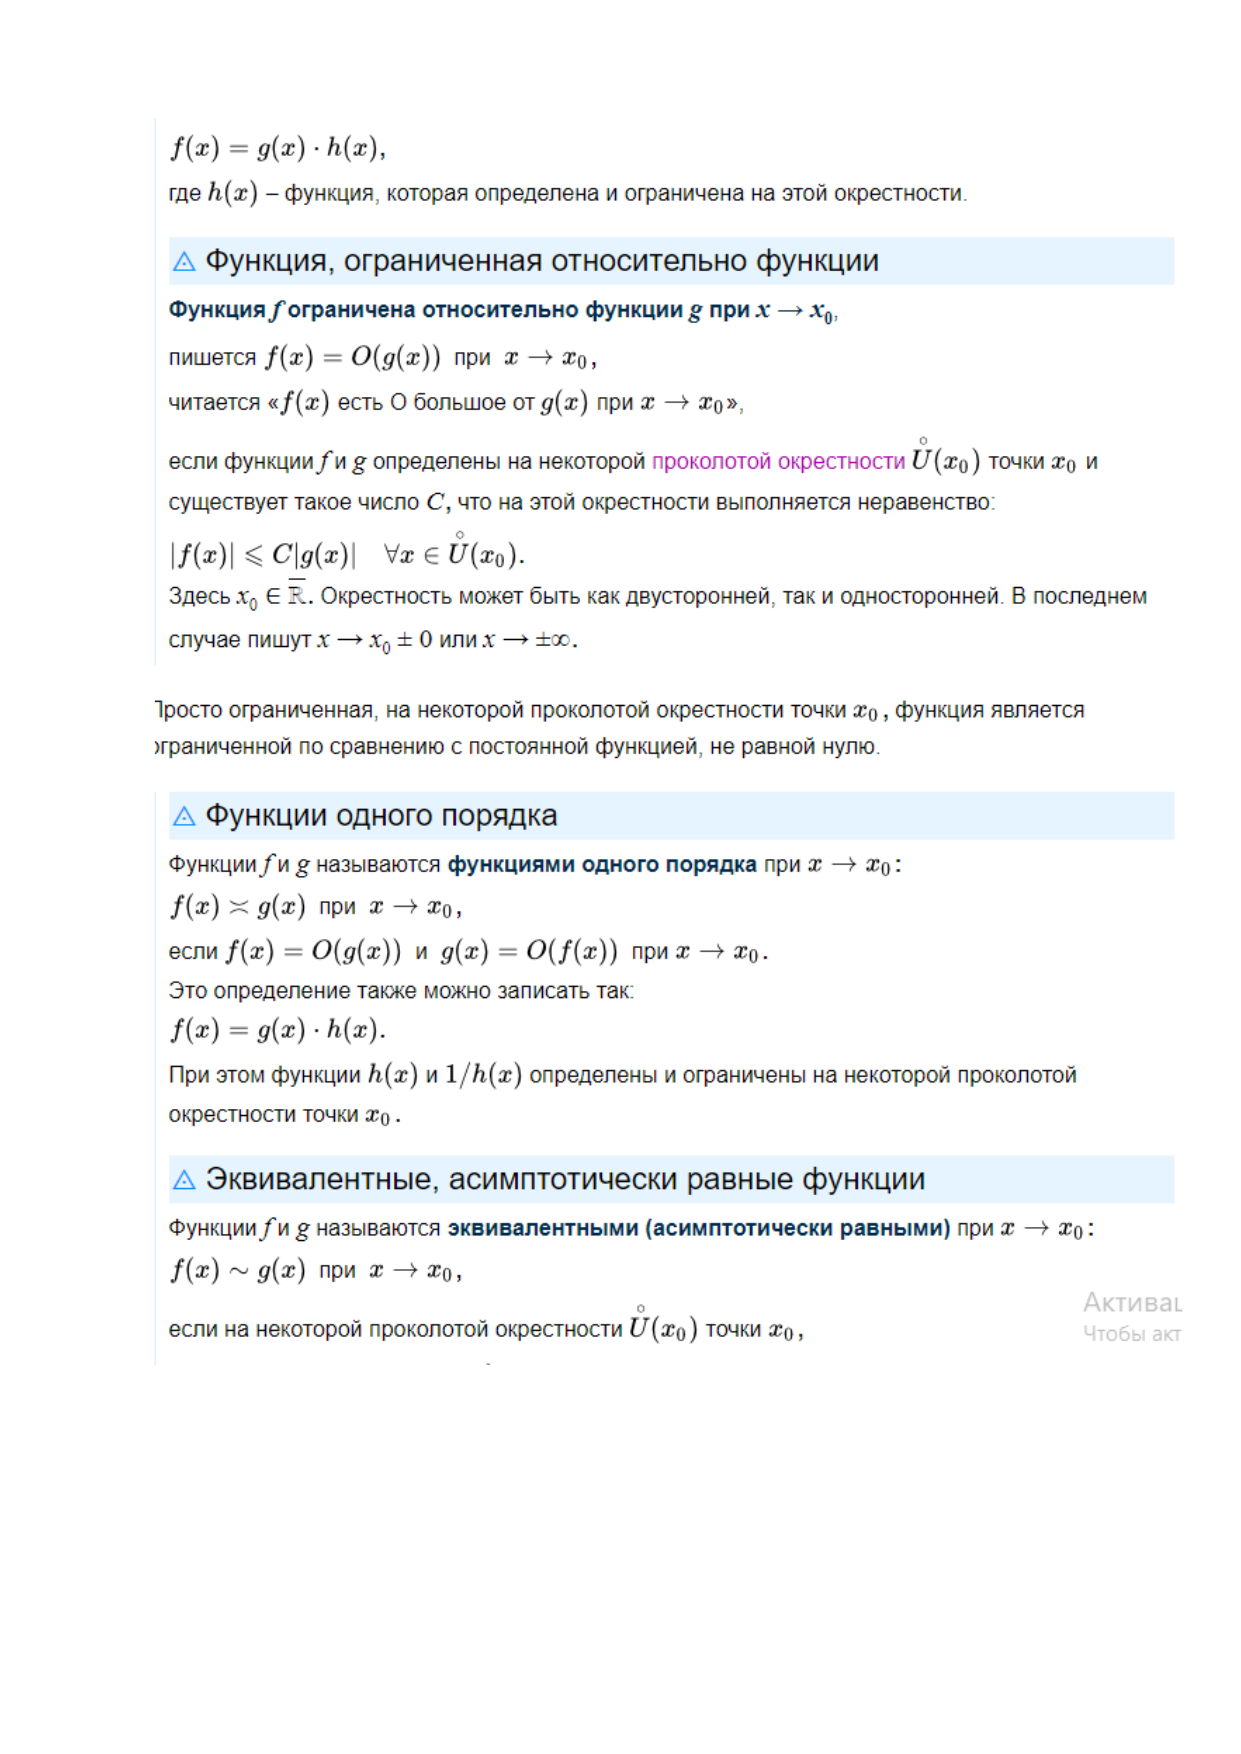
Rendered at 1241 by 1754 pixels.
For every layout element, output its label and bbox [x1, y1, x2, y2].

picture [154, 118, 1183, 1365]
